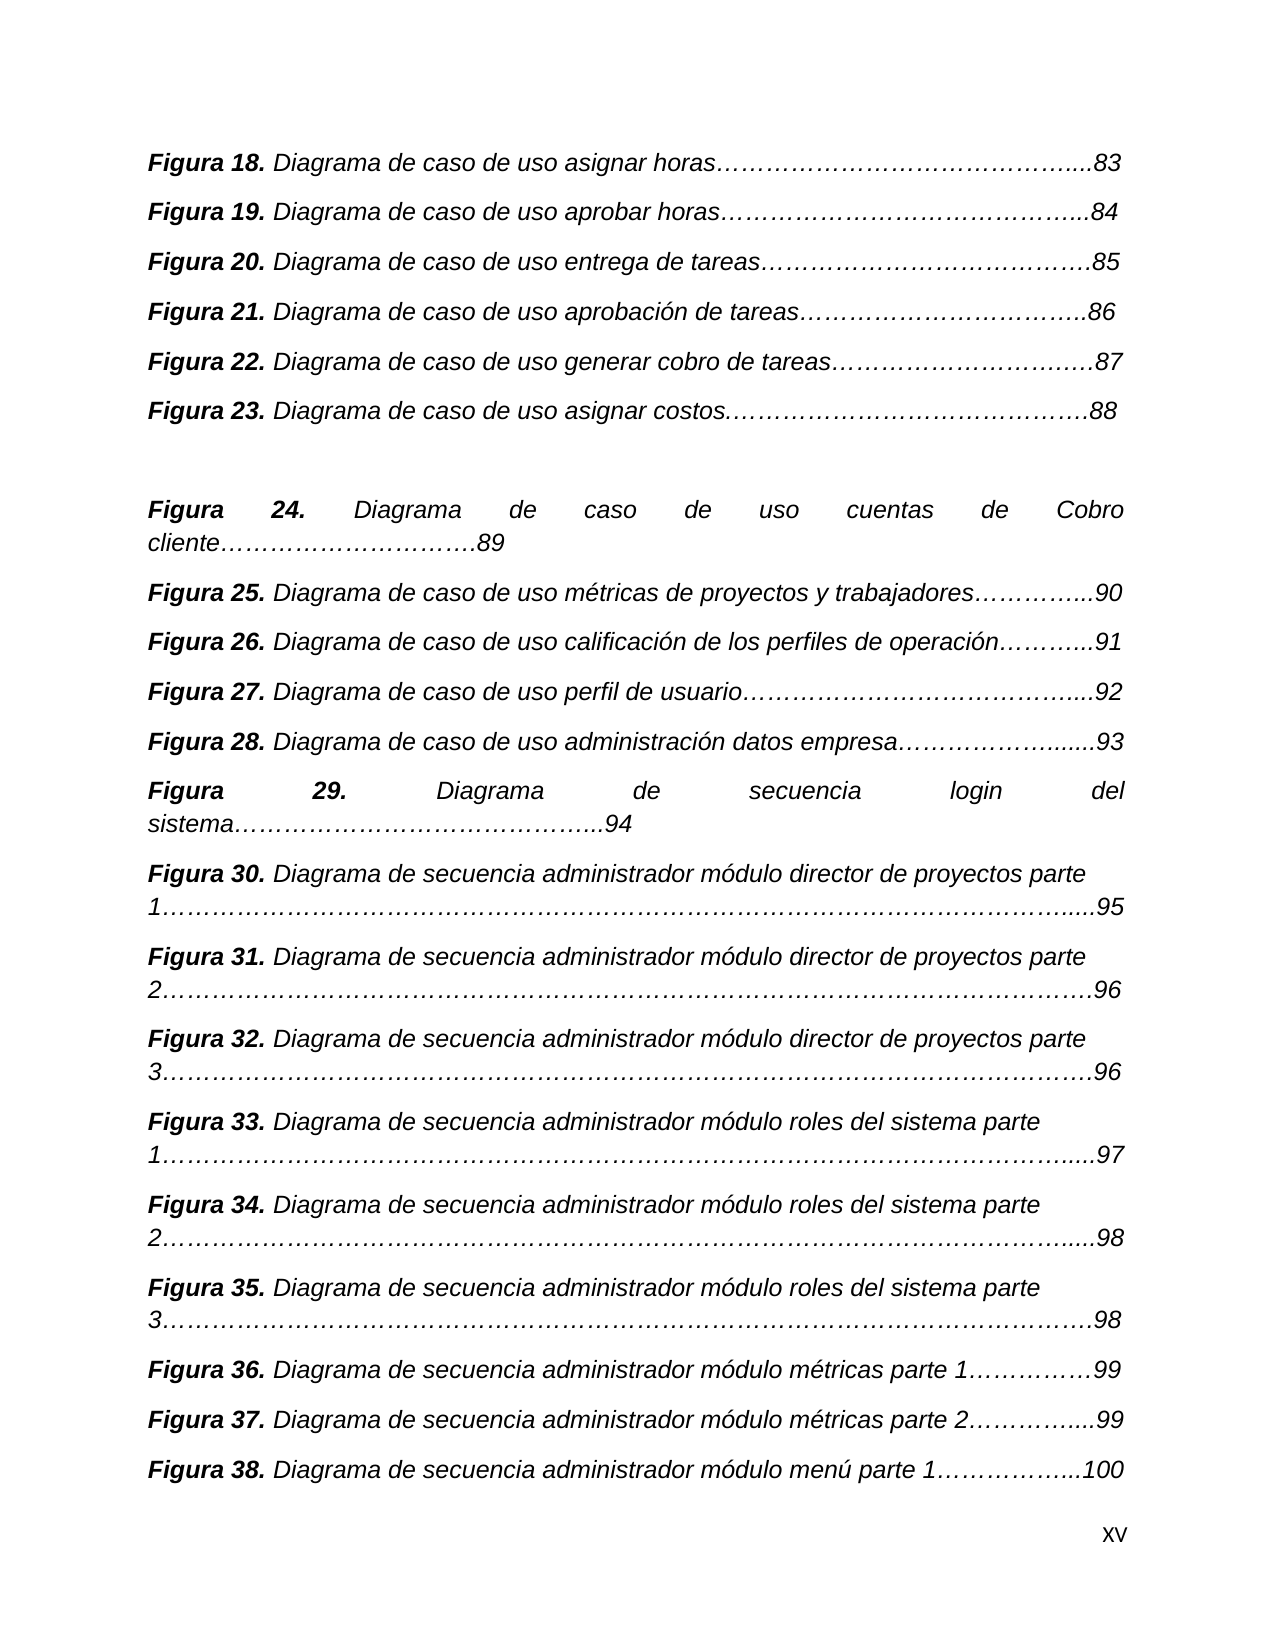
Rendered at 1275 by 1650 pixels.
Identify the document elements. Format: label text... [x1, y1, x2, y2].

text Figura 26. Diagrama de caso de uso calificación de los perfiles de operación………...91 [148, 627, 1127, 656]
text Figura 20. Diagrama de caso de uso entrega de tareas………………………………….85 [148, 247, 1127, 276]
text Figura 33. Diagrama de secuencia administrador módulo roles del sistema parte 1……………………………………………………………………………………………….....97 [148, 1107, 1127, 1169]
text Figura 28. Diagrama de caso de uso administración datos empresa……………….......93 [148, 727, 1127, 755]
text Figura 32. Diagrama de secuencia administrador módulo director de proyectos parte 3………………………………………………………………………………………………….96 [148, 1024, 1127, 1086]
text Figura 24. Diagrama de caso de uso cuentas de Cobro cliente………………………….89 [148, 495, 1127, 557]
text Figura 22. Diagrama de caso de uso generar cobro de tareas……………………….….87 [148, 346, 1127, 375]
text Figura 37. Diagrama de secuencia administrador módulo métricas parte 2…………....99 [148, 1405, 1127, 1434]
text Figura 21. Diagrama de caso de uso aprobación de tareas……………………………..86 [148, 297, 1127, 326]
text Figura 34. Diagrama de secuencia administrador módulo roles del sistema parte 2……………………………………………………………………………………………….....98 [148, 1190, 1127, 1252]
text Figura 25. Diagrama de caso de uso métricas de proyectos y trabajadores…………...90 [148, 577, 1127, 606]
text Figura 38. Diagrama de secuencia administrador módulo menú parte 1……………...100 [148, 1454, 1127, 1483]
text Figura 27. Diagrama de caso de uso perfil de usuario…………………………………....92 [148, 677, 1127, 706]
text Figura 30. Diagrama de secuencia administrador módulo director de proyectos parte 1……………………………………………………………………………………………….....95 [148, 859, 1127, 921]
text Figura 35. Diagrama de secuencia administrador módulo roles del sistema parte 3………………………………………………………………………………………………….98 [148, 1272, 1127, 1334]
text Figura 23. Diagrama de caso de uso asignar costos.…………………………………….88 [148, 396, 1127, 425]
text Figura 36. Diagrama de secuencia administrador módulo métricas parte 1……………99 [148, 1355, 1127, 1384]
text Figura 18. Diagrama de caso de uso asignar horas……………………………………....83 [148, 148, 1127, 176]
text Figura 29. Diagrama de secuencia login del sistema……………………………………...94 [148, 776, 1127, 838]
text Figura 19. Diagrama de caso de uso aprobar horas……………………………………...84 [148, 197, 1127, 226]
text Figura 31. Diagrama de secuencia administrador módulo director de proyectos parte 2………………………………………………………………………………………………….96 [148, 942, 1127, 1003]
